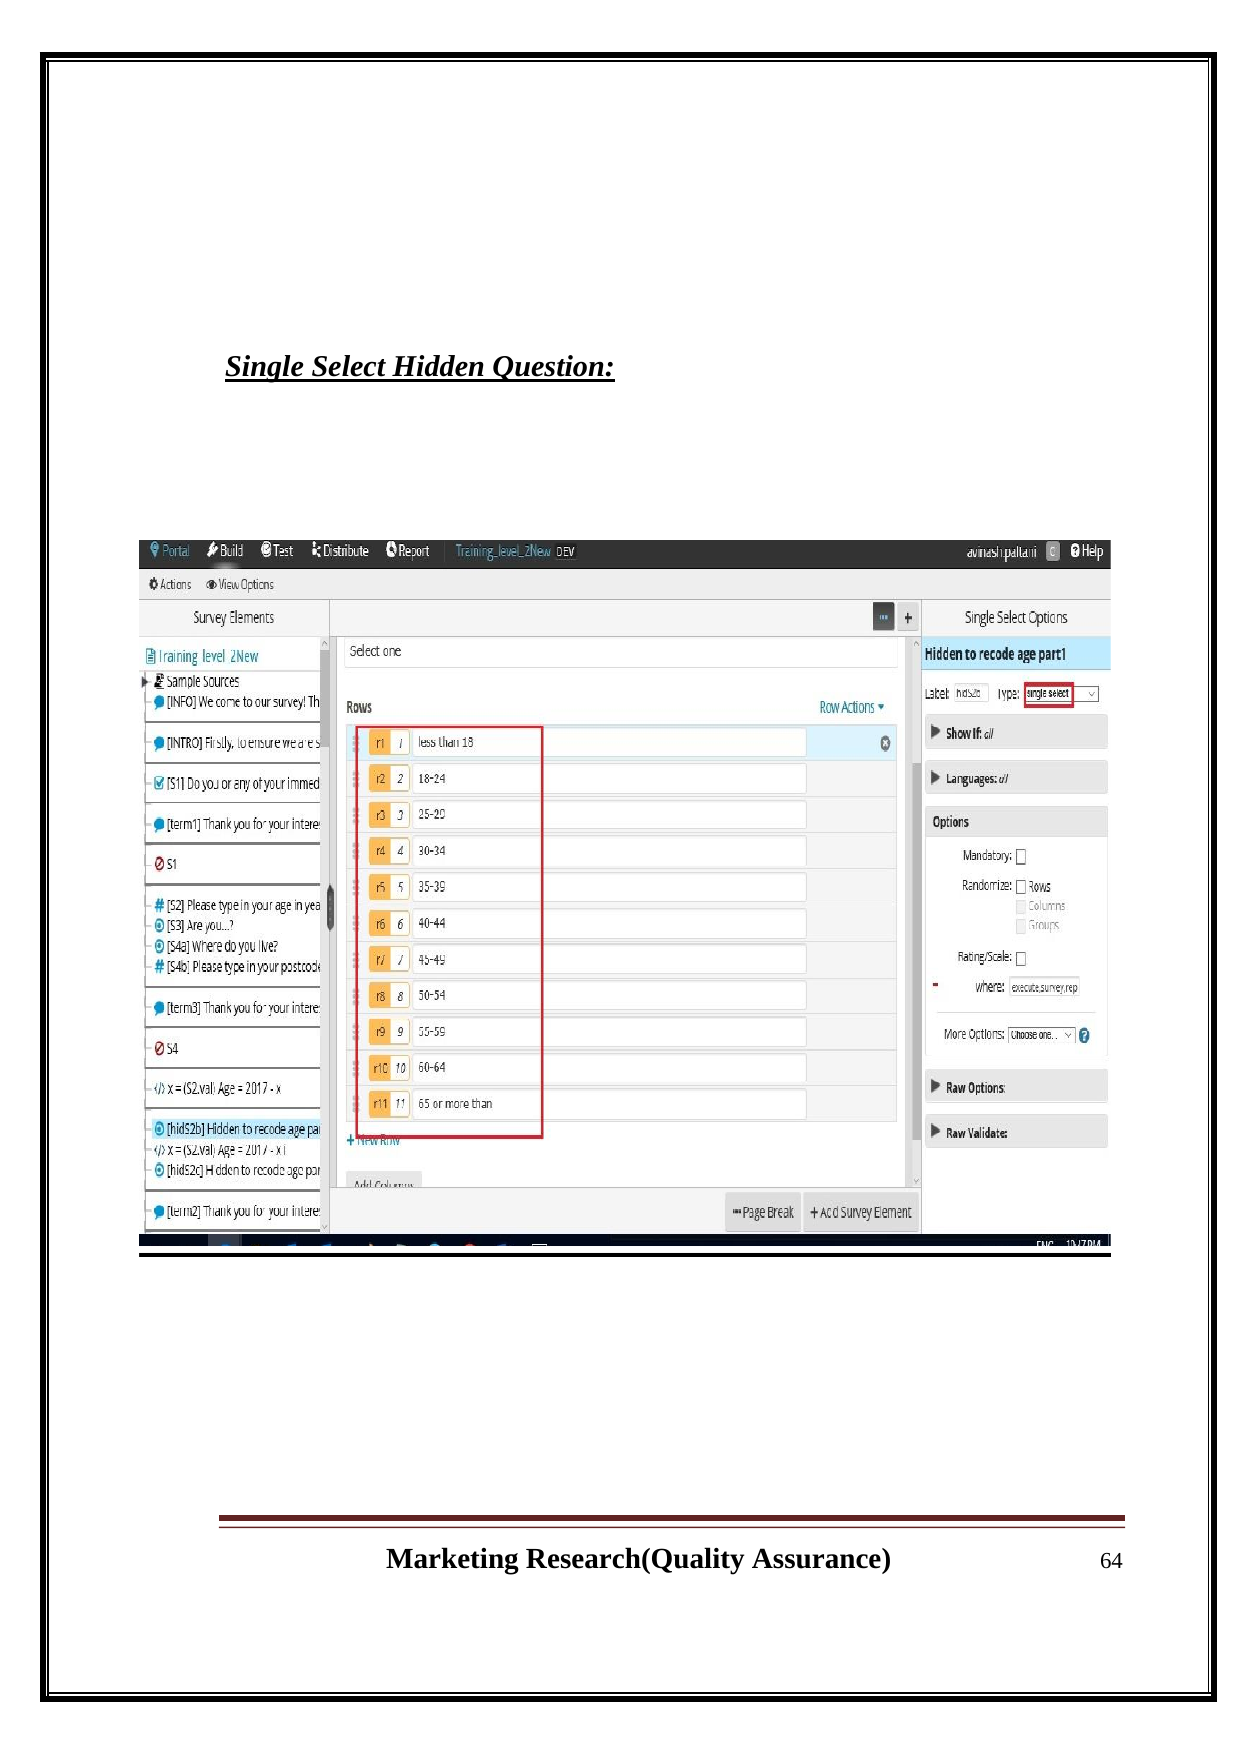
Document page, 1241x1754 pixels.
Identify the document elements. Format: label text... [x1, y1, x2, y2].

text Single Select Hidden Question: [225, 349, 1208, 383]
picture [139, 540, 1111, 1257]
